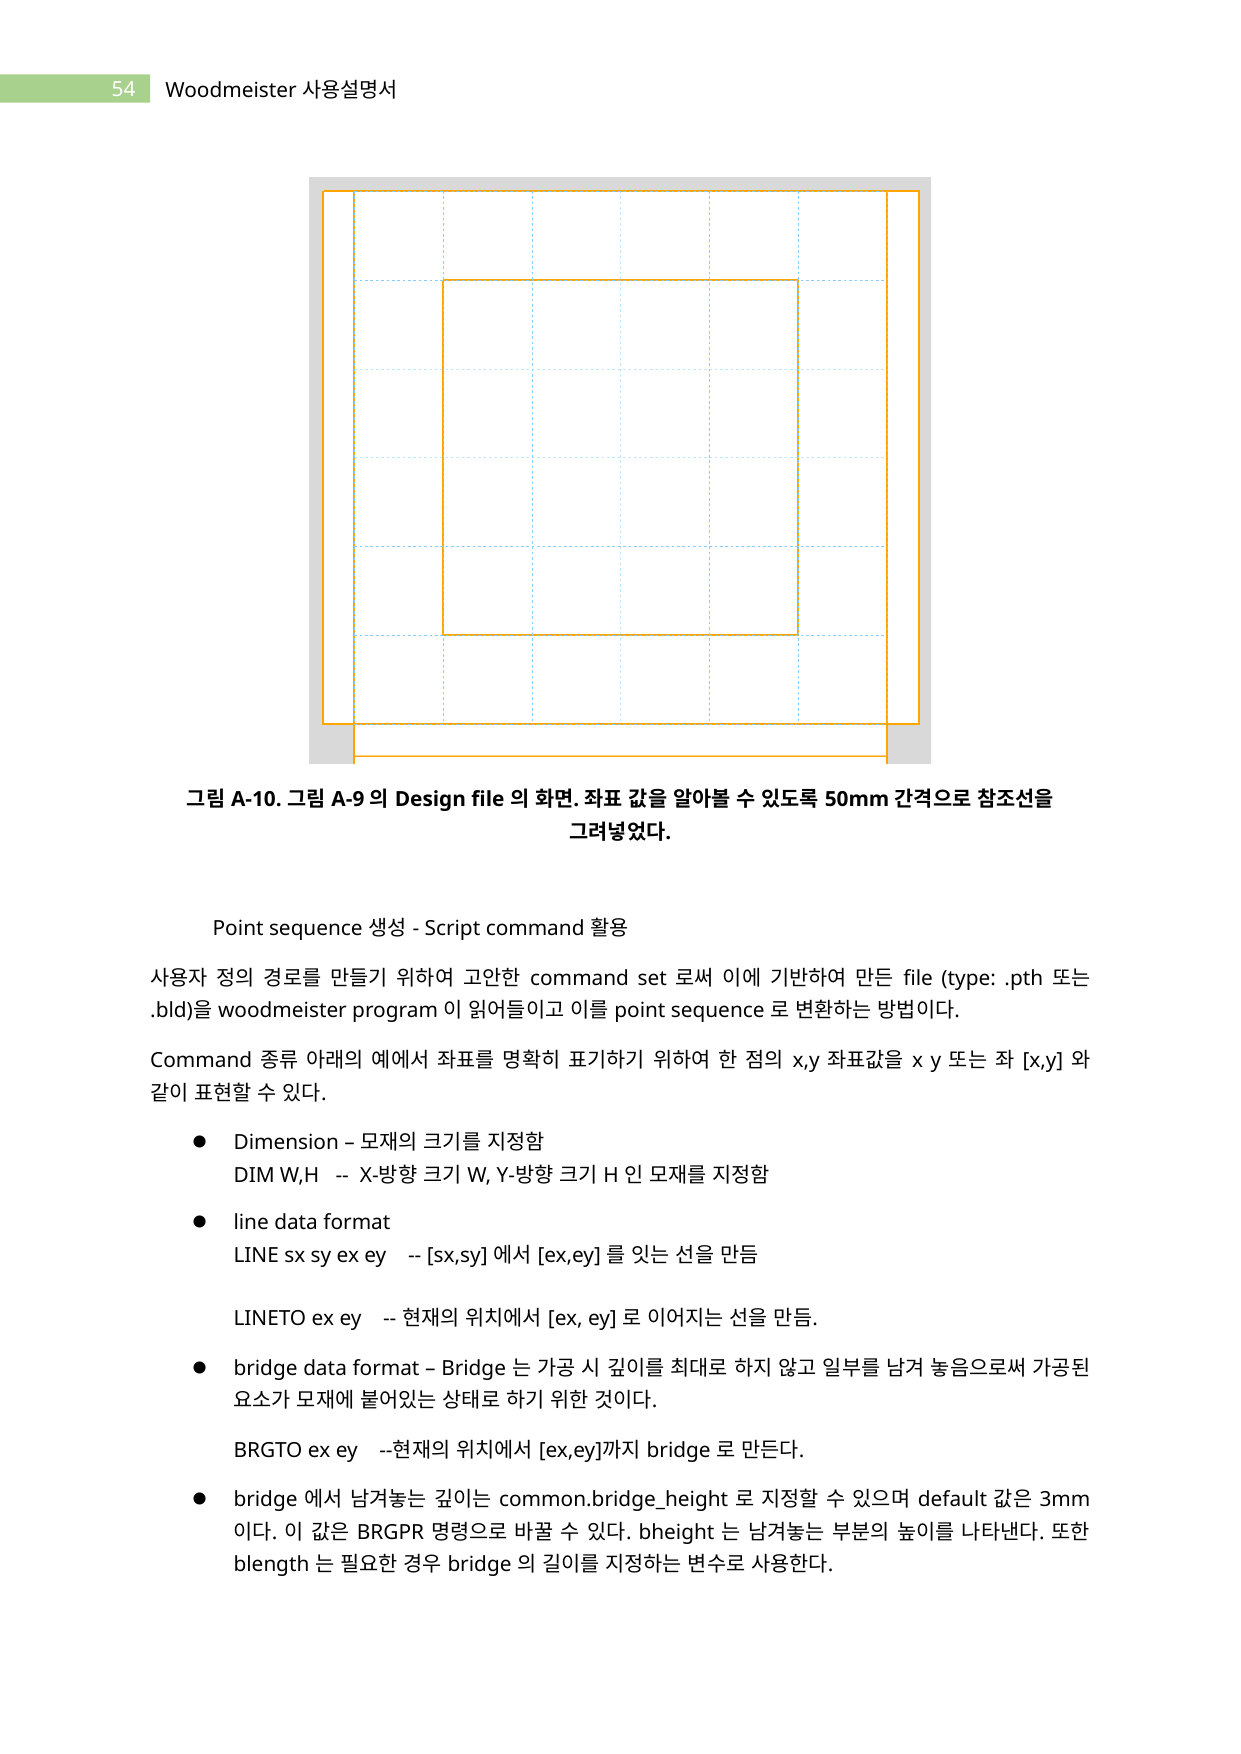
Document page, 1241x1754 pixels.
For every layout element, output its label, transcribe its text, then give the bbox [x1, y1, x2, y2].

text BRGTO ex ey --현재의 위치에서 [ex,ey]까지 bridge 로 만든다. [150, 1433, 1090, 1463]
text Command 종류 아래의 예에서 좌표를 명확히 표기하기 위하여 한 점의 x,y 좌표값을 x y 또는 좌 [x,y] 와 같이 표현할 수 있다. [150, 1043, 1090, 1106]
picture [309, 177, 932, 764]
list Dimension – 모재의 크기를 지정함 DIM W,H -- X-방향 크기 W, Y-방향 크기 H 인 모재를 지정함 [192, 1125, 1090, 1188]
subtitle Point sequence 생성 - Script command 활용 [212, 912, 1090, 942]
list bridge 에서 남겨놓는 깊이는 common.bridge_height 로 지정할 수 있으며 default 값은 3mm 이다. 이 값은 BRGPR 명령으로 바꿀 수 있다. bheight 는 남겨놓는 부분의 높이를 나타낸다. 또한 blength 는 필요한 경우 bridge 의 길이를 지정하는 변수로 사용한다. [192, 1482, 1090, 1578]
text 사용자 정의 경로를 만들기 위하여 고안한 command set 로써 이에 기반하여 만든 file (type: .pth 또는 .bld)을 woodmeister program 이 읽어들이고 이를 point sequence 로 변환하는 방법이다. [150, 961, 1090, 1024]
text 그림 A-10. 그림 A-9 의 Design file 의 화면. 좌표 값을 알아볼 수 있도록 50mm 간격으로 참조선을 그려넣었다. [150, 782, 1090, 845]
list line data format LINE sx sy ex ey -- [sx,sy] 에서 [ex,ey] 를 잇는 선을 만듬 LINETO ex ey -- 현재의 위치에서 [ex, ey] 로 이어지는 선을 만듬. [192, 1207, 1090, 1332]
list bridge data format – Bridge 는 가공 시 깊이를 최대로 하지 않고 일부를 남겨 놓음으로써 가공된 요소가 모재에 붙어있는 상태로 하기 위한 것이다. [192, 1351, 1090, 1414]
